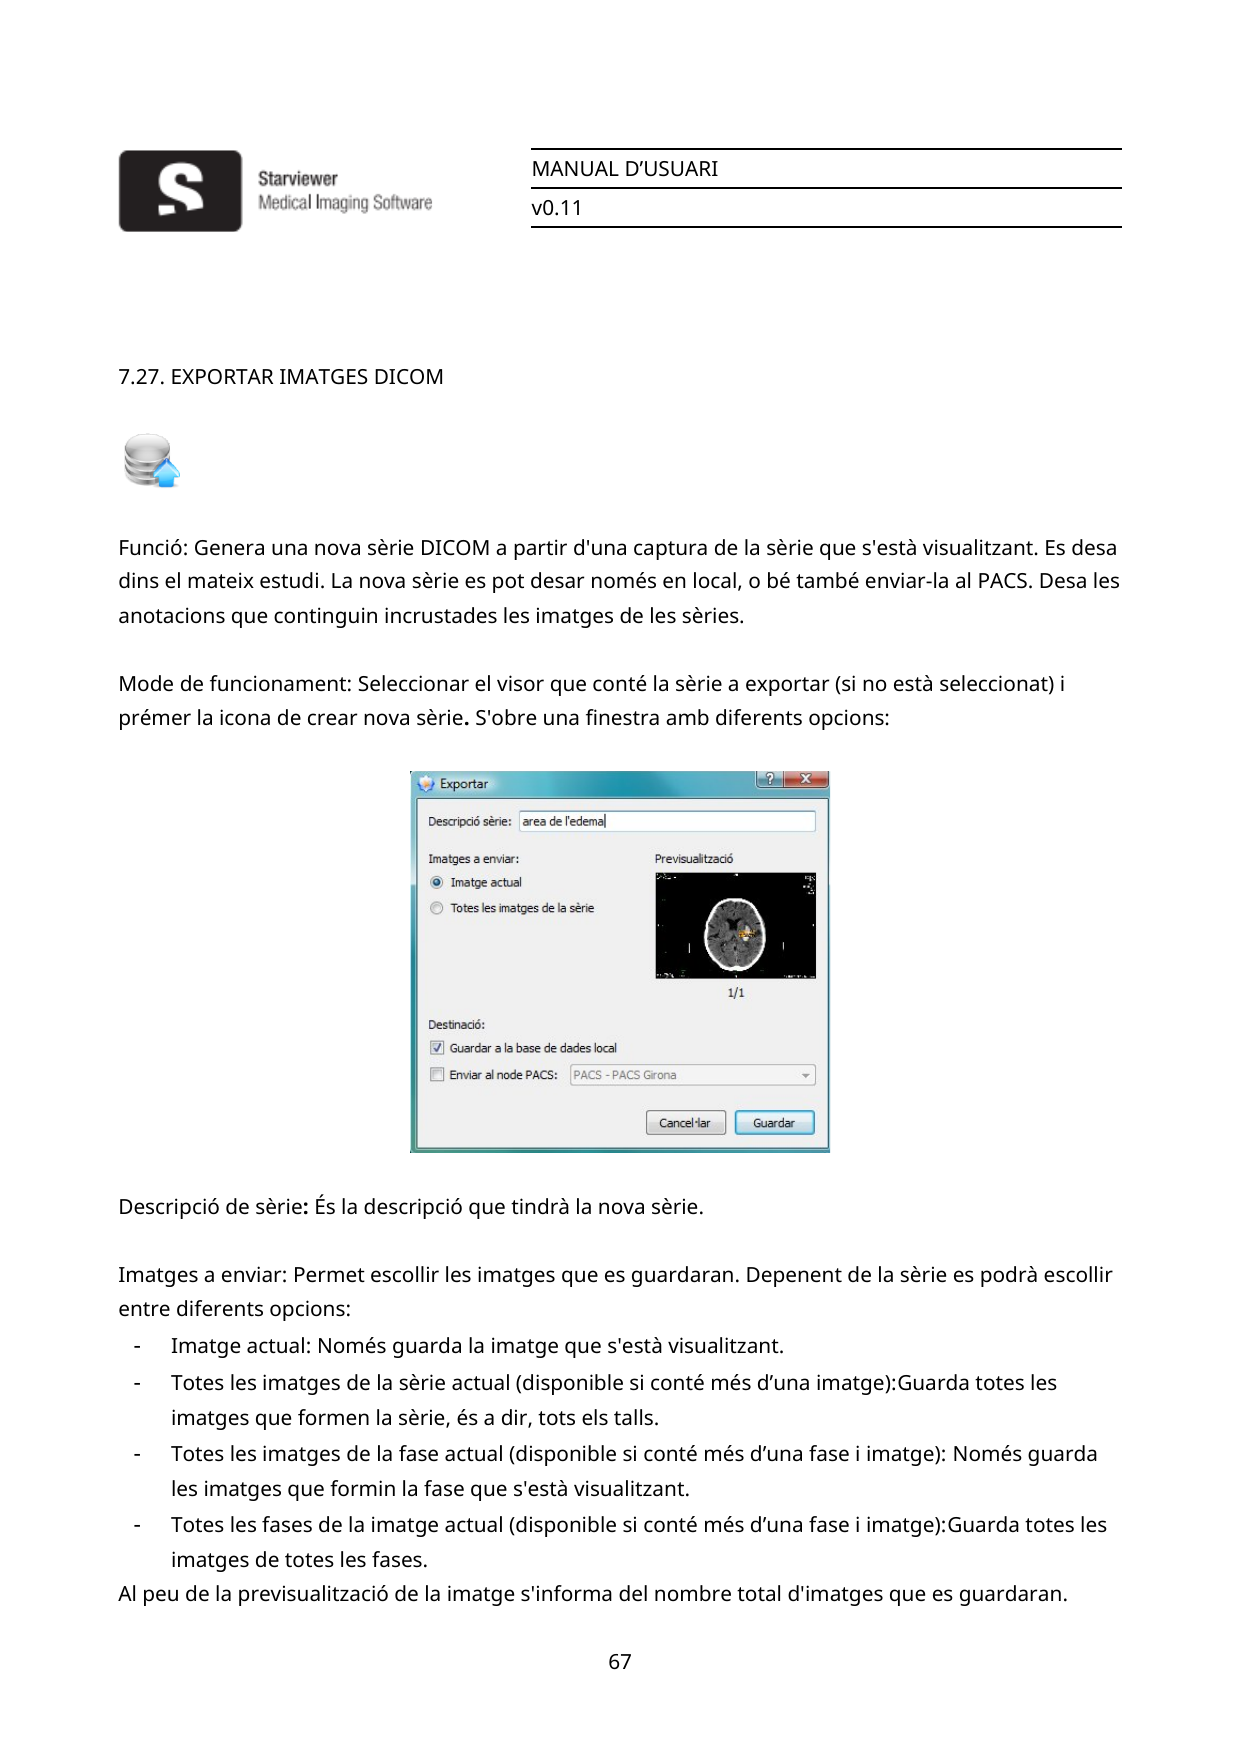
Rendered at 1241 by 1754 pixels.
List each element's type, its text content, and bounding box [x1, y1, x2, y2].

text Descripció de sèrie: És la descripció que tindrà la nova sèrie. [118, 1192, 1122, 1221]
text Mode de funcionament: Seleccionar el visor que conté la sèrie a exportar (si no està seleccionat) i prémer la icona de crear nova sèrie. S'obre una finestra amb diferents opcions: [118, 669, 1122, 731]
list Totes les fases de la imatge actual (disponible si conté més d’una fase i imatge):Guarda totes les imatges de totes les fases. [133, 1508, 1122, 1573]
list Imatge actual: Només guarda la imatge que s'està visualitzant. [133, 1329, 1122, 1360]
text Imatges a enviar: Permet escollir les imatges que es guardaran. Depenent de la sèrie es podrà escollir entre diferents opcions: [118, 1261, 1122, 1323]
picture [410, 771, 831, 1153]
text Funció: Genera una nova sèrie DICOM a partir d'una captura de la sèrie que s'està visualitzant. Es desa dins el mateix estudi. La nova sèrie es pot desar només en local, o bé també enviar-la al PACS. Desa les anotacions que continguin incrustades les imatges de les sèries. [118, 533, 1122, 629]
text Al peu de la previsualització de la imatge s'informa del nombre total d'imatges que es guardaran. [118, 1579, 1122, 1607]
subtitle Exportar imatges DICOM [118, 362, 1122, 391]
list Totes les imatges de la fase actual (disponible si conté més d’una fase i imatge): Només guarda les imatges que formin la fase que s'està visualitzant. [133, 1437, 1122, 1502]
list Totes les imatges de la sèrie actual (disponible si conté més d’una imatge):Guarda totes les imatges que formen la sèrie, és a dir, tots els talls. [133, 1366, 1122, 1431]
picture [118, 430, 187, 493]
